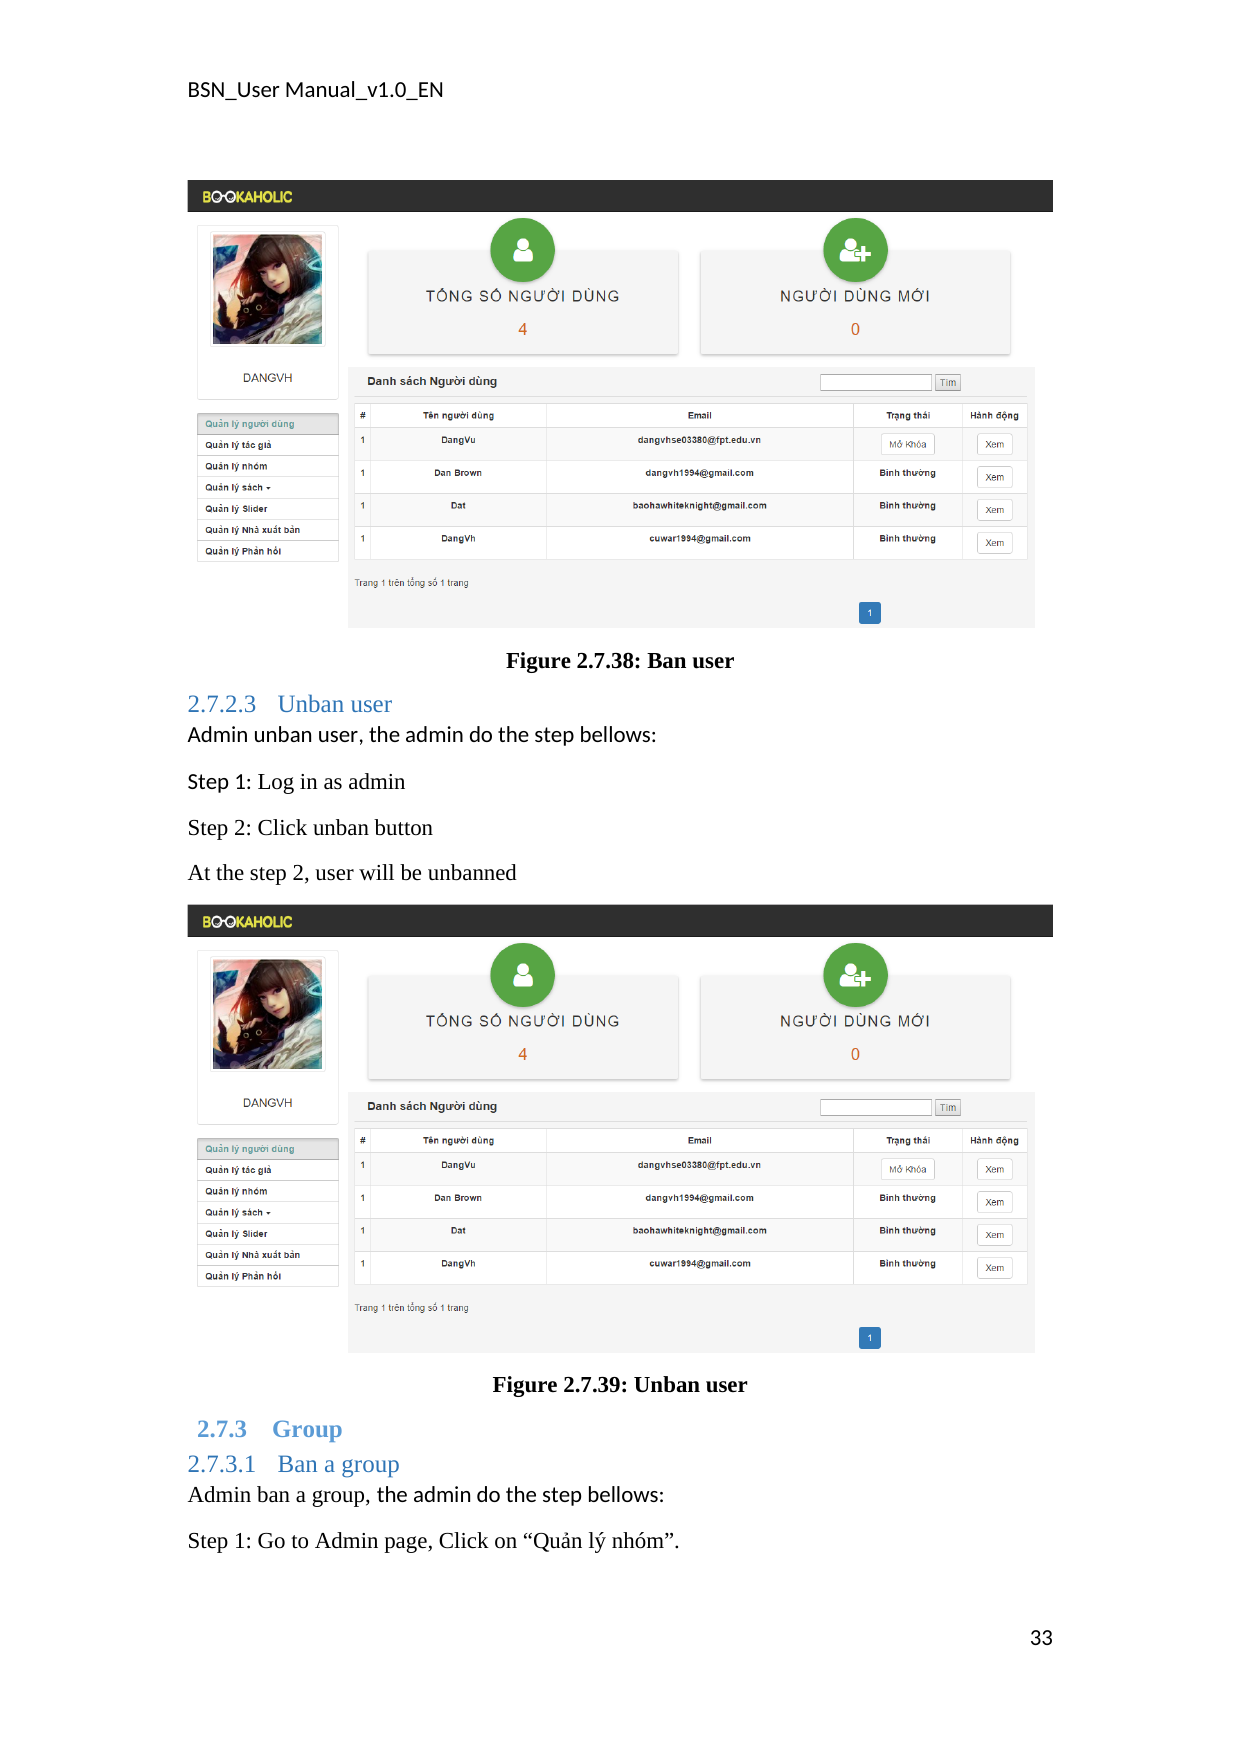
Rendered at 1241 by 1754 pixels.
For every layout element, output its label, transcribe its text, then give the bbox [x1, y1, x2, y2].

picture [187, 904, 1053, 1353]
subtitle Group [197, 1414, 1053, 1442]
picture [187, 180, 1053, 628]
text Admin unban user, the admin do the step bellows: [187, 720, 1053, 748]
text Step 1: Go to Admin page, Click on “Quản lý nhóm”. [187, 1527, 1053, 1553]
text Step 2: Click unban button [187, 814, 1053, 841]
text Admin ban a group, the admin do the step bellows: [187, 1480, 1053, 1508]
text Step 1: Log in as admin [187, 767, 1053, 795]
subtitle Ban a group [187, 1449, 1053, 1478]
text Figure 2.7.3: Ban user [187, 647, 1053, 673]
text Figure 2.7.4: Unban user [187, 1371, 1053, 1397]
subtitle Unban user [187, 689, 1053, 718]
text At the step 2, user will be unbanned [187, 859, 1053, 886]
